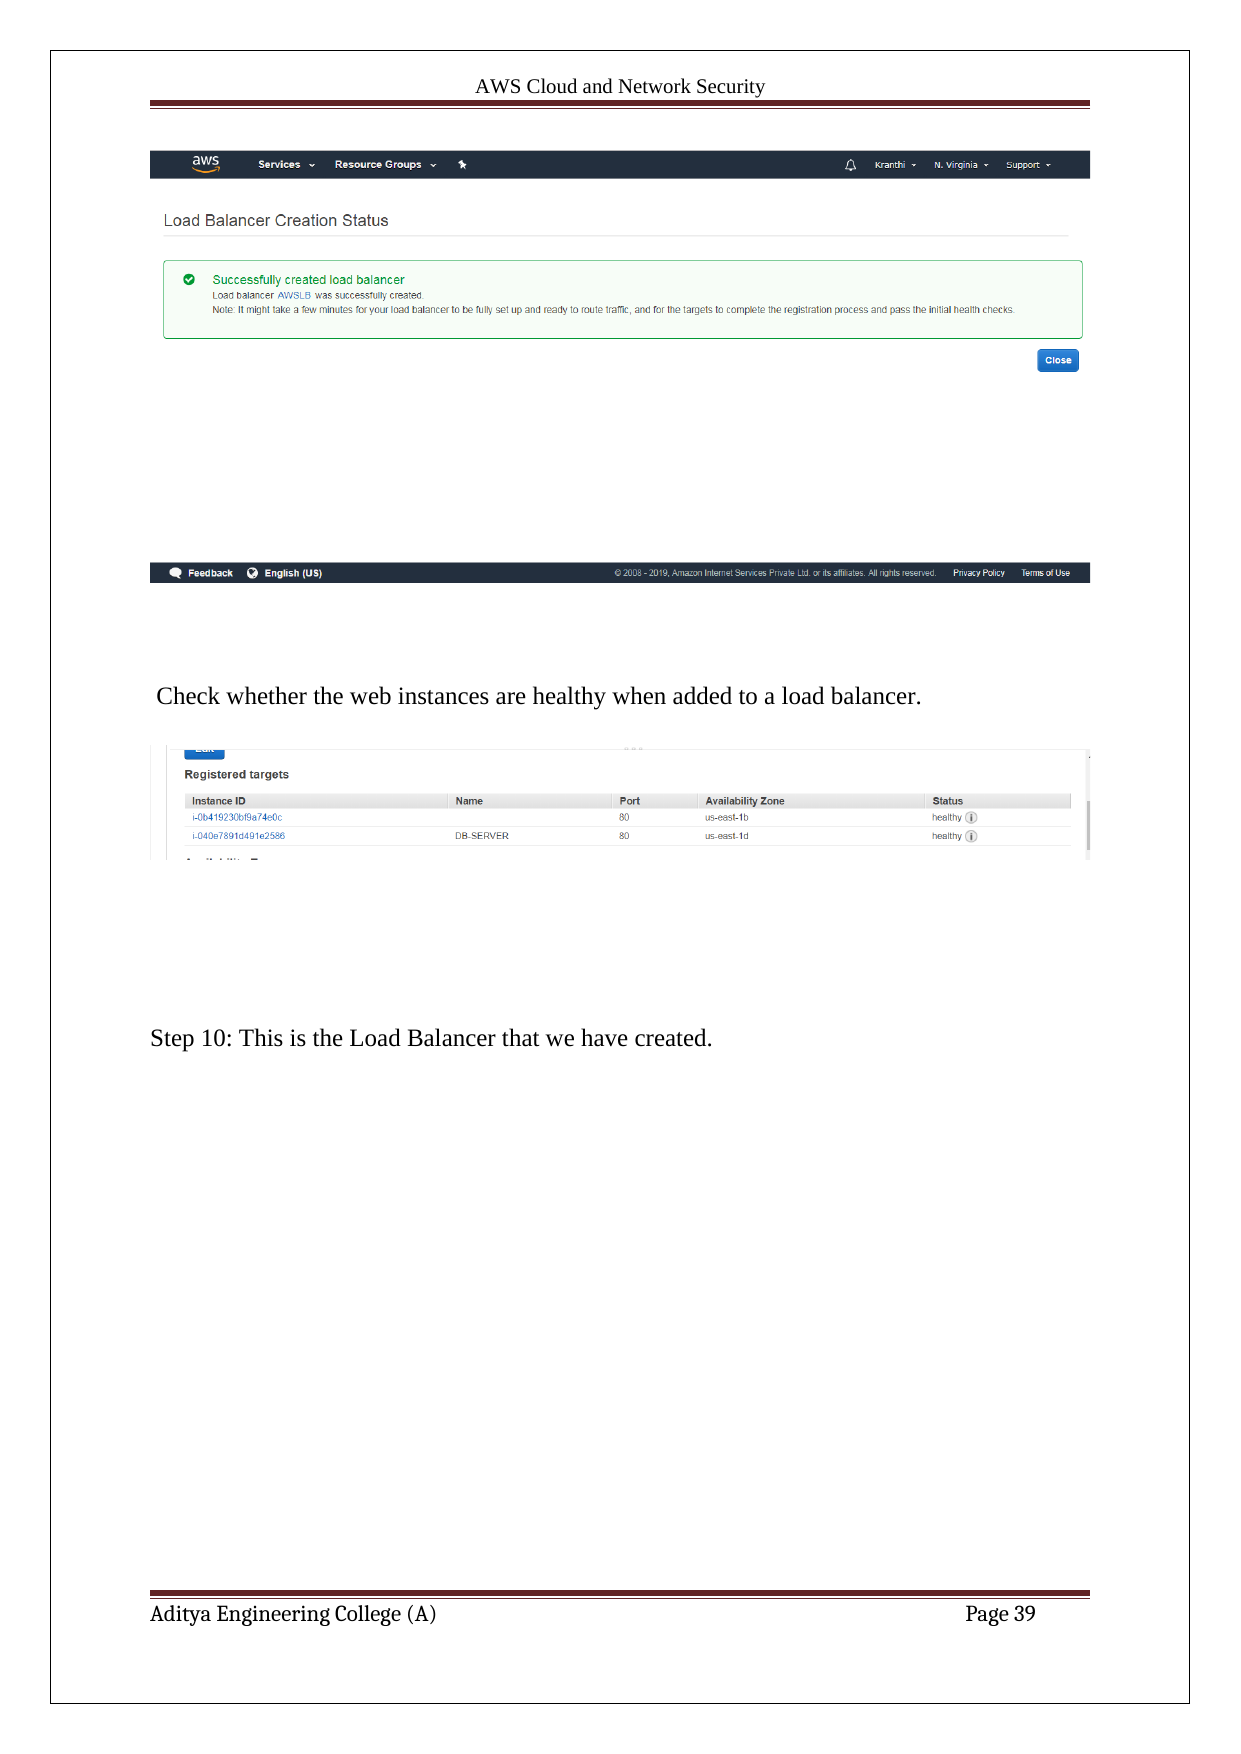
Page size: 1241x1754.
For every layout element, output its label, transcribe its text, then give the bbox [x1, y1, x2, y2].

picture [150, 150, 1091, 583]
picture [150, 745, 1091, 860]
text Step 10: This is the Load Balancer that we have created. [150, 1023, 1090, 1051]
text Check whether the web instances are healthy when added to a load balancer. [150, 681, 1090, 710]
